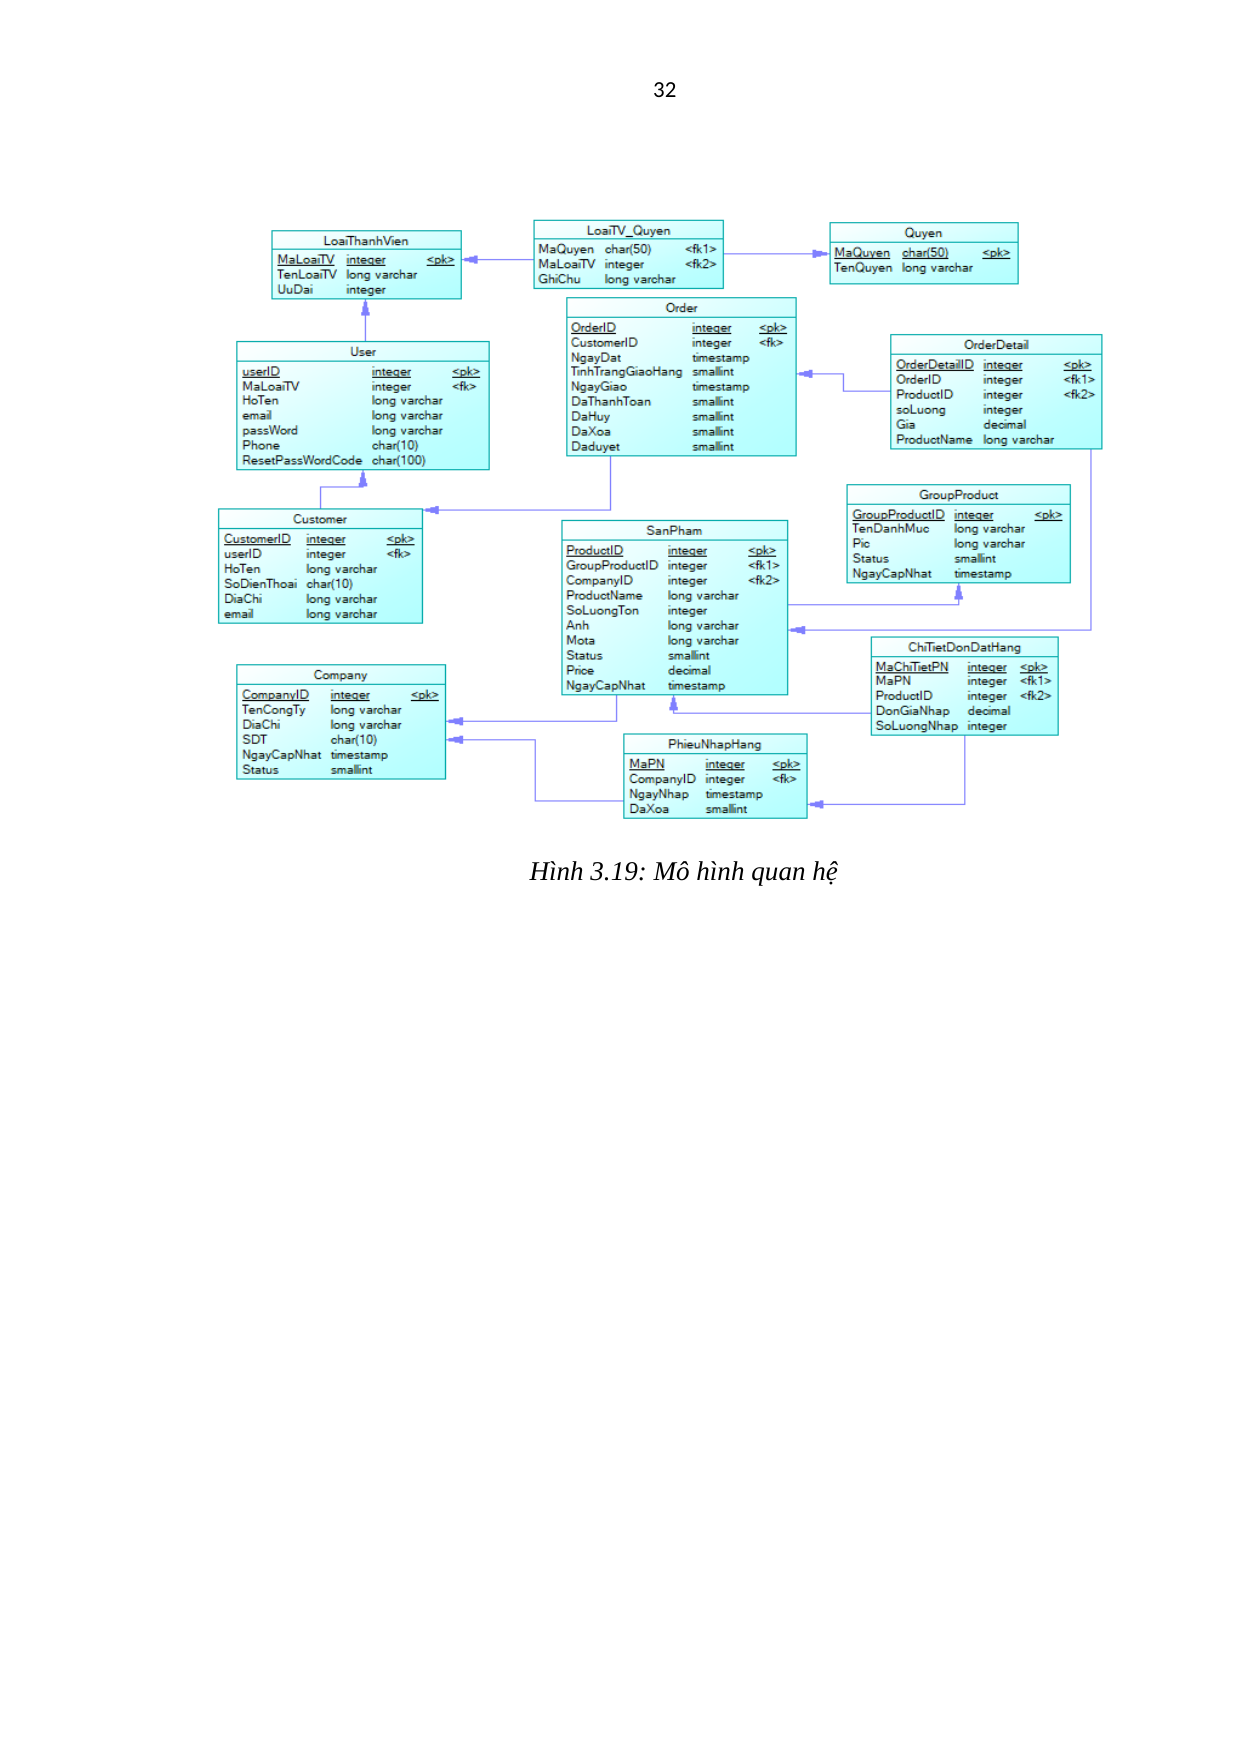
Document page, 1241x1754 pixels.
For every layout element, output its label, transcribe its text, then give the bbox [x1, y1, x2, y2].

picture [206, 206, 1122, 842]
